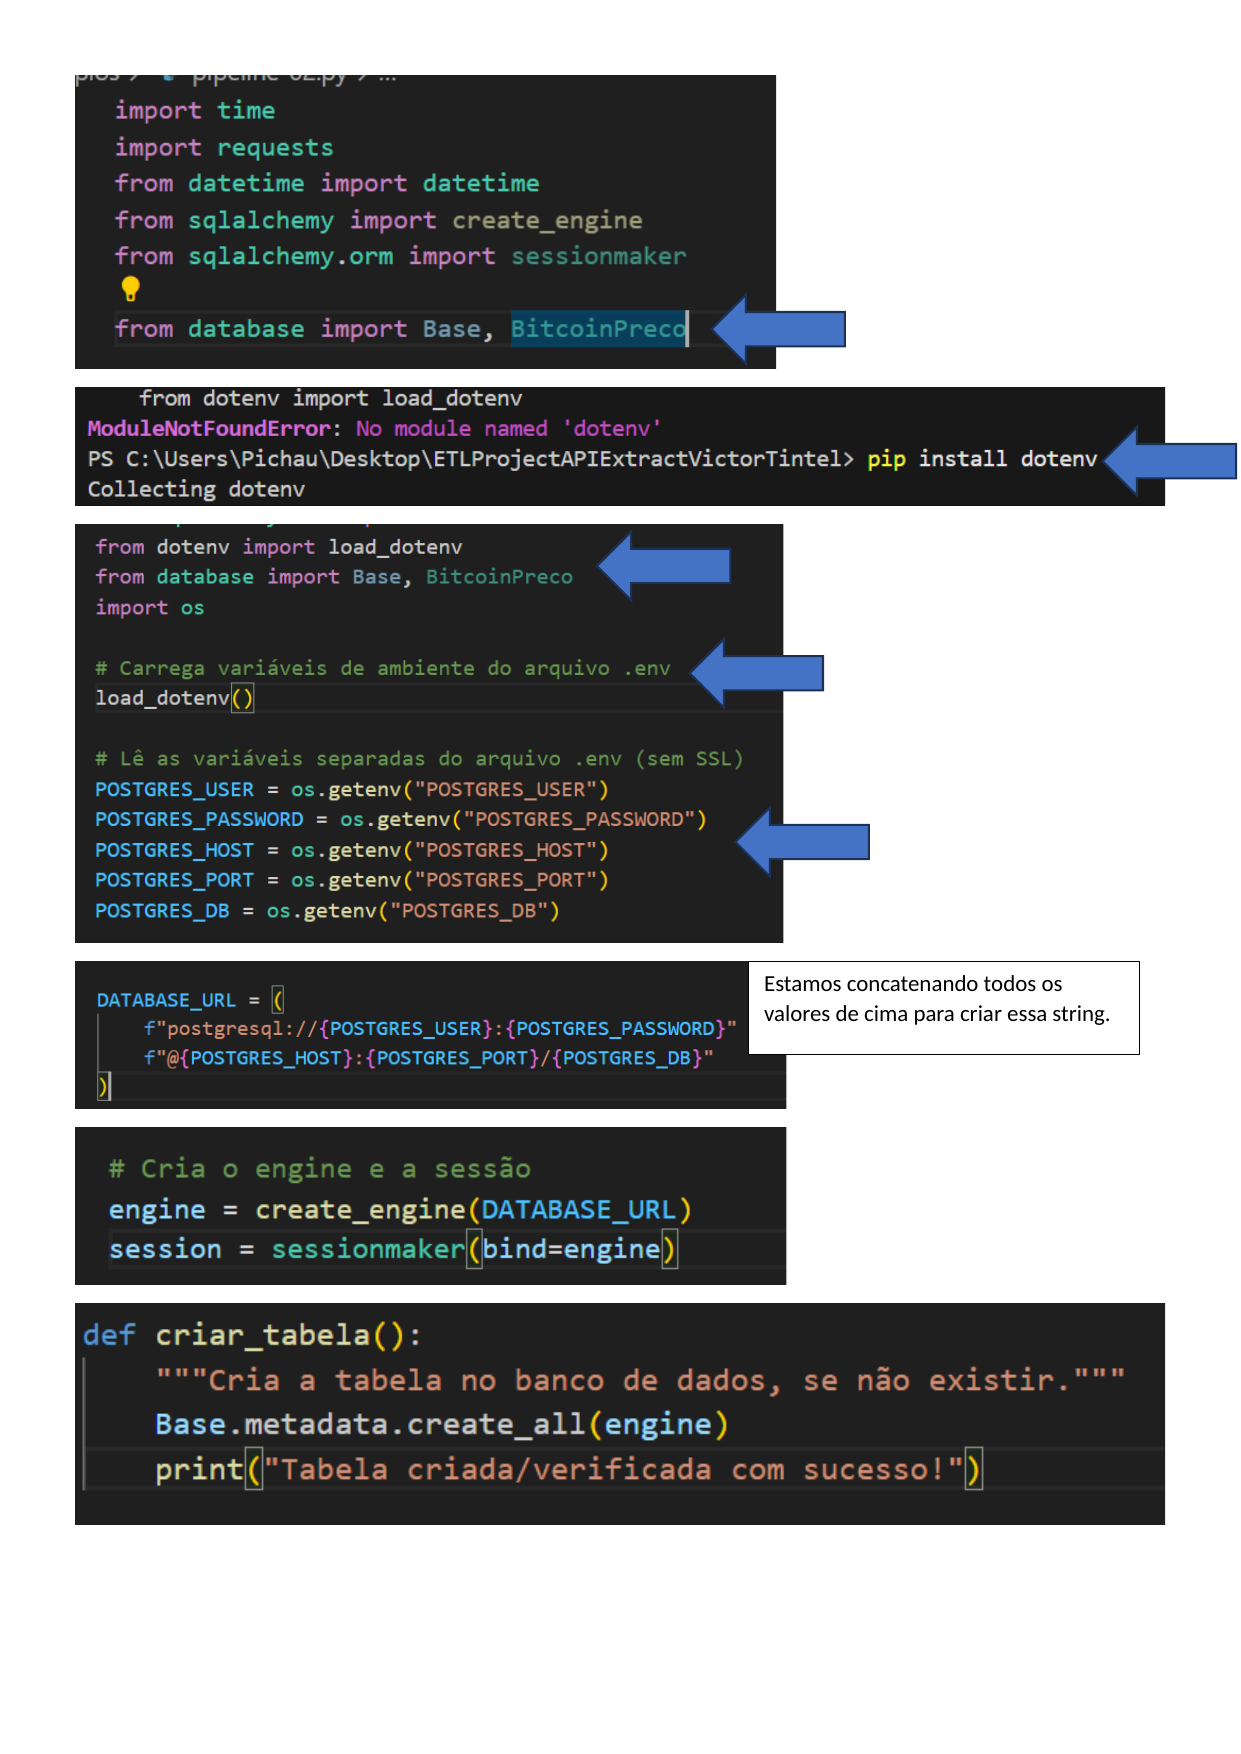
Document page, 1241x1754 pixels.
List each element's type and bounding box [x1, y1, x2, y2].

picture [75, 1127, 787, 1285]
picture [75, 75, 777, 369]
picture [75, 524, 784, 943]
picture [75, 1303, 1166, 1525]
picture [75, 387, 1166, 506]
picture [75, 961, 787, 1109]
